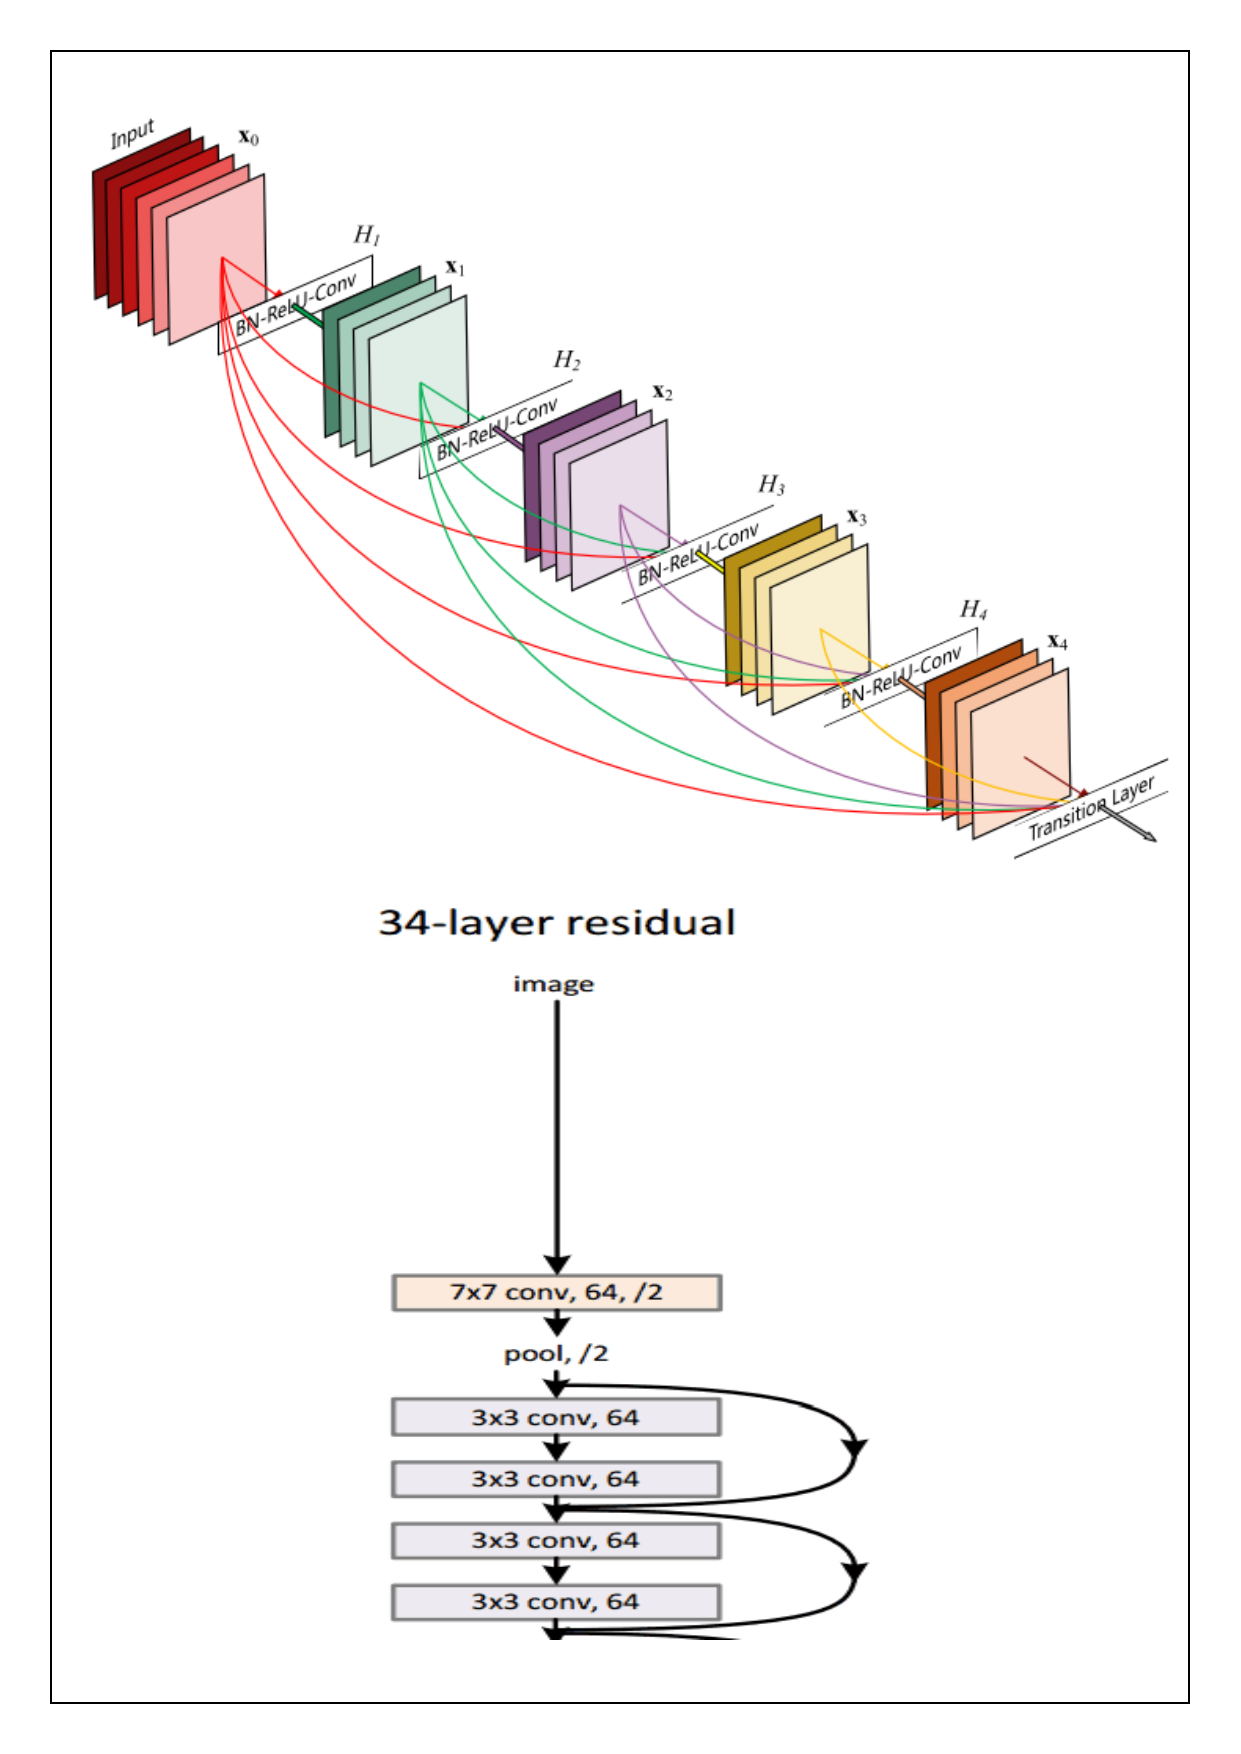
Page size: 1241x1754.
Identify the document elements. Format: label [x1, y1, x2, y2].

picture [75, 101, 1181, 1640]
